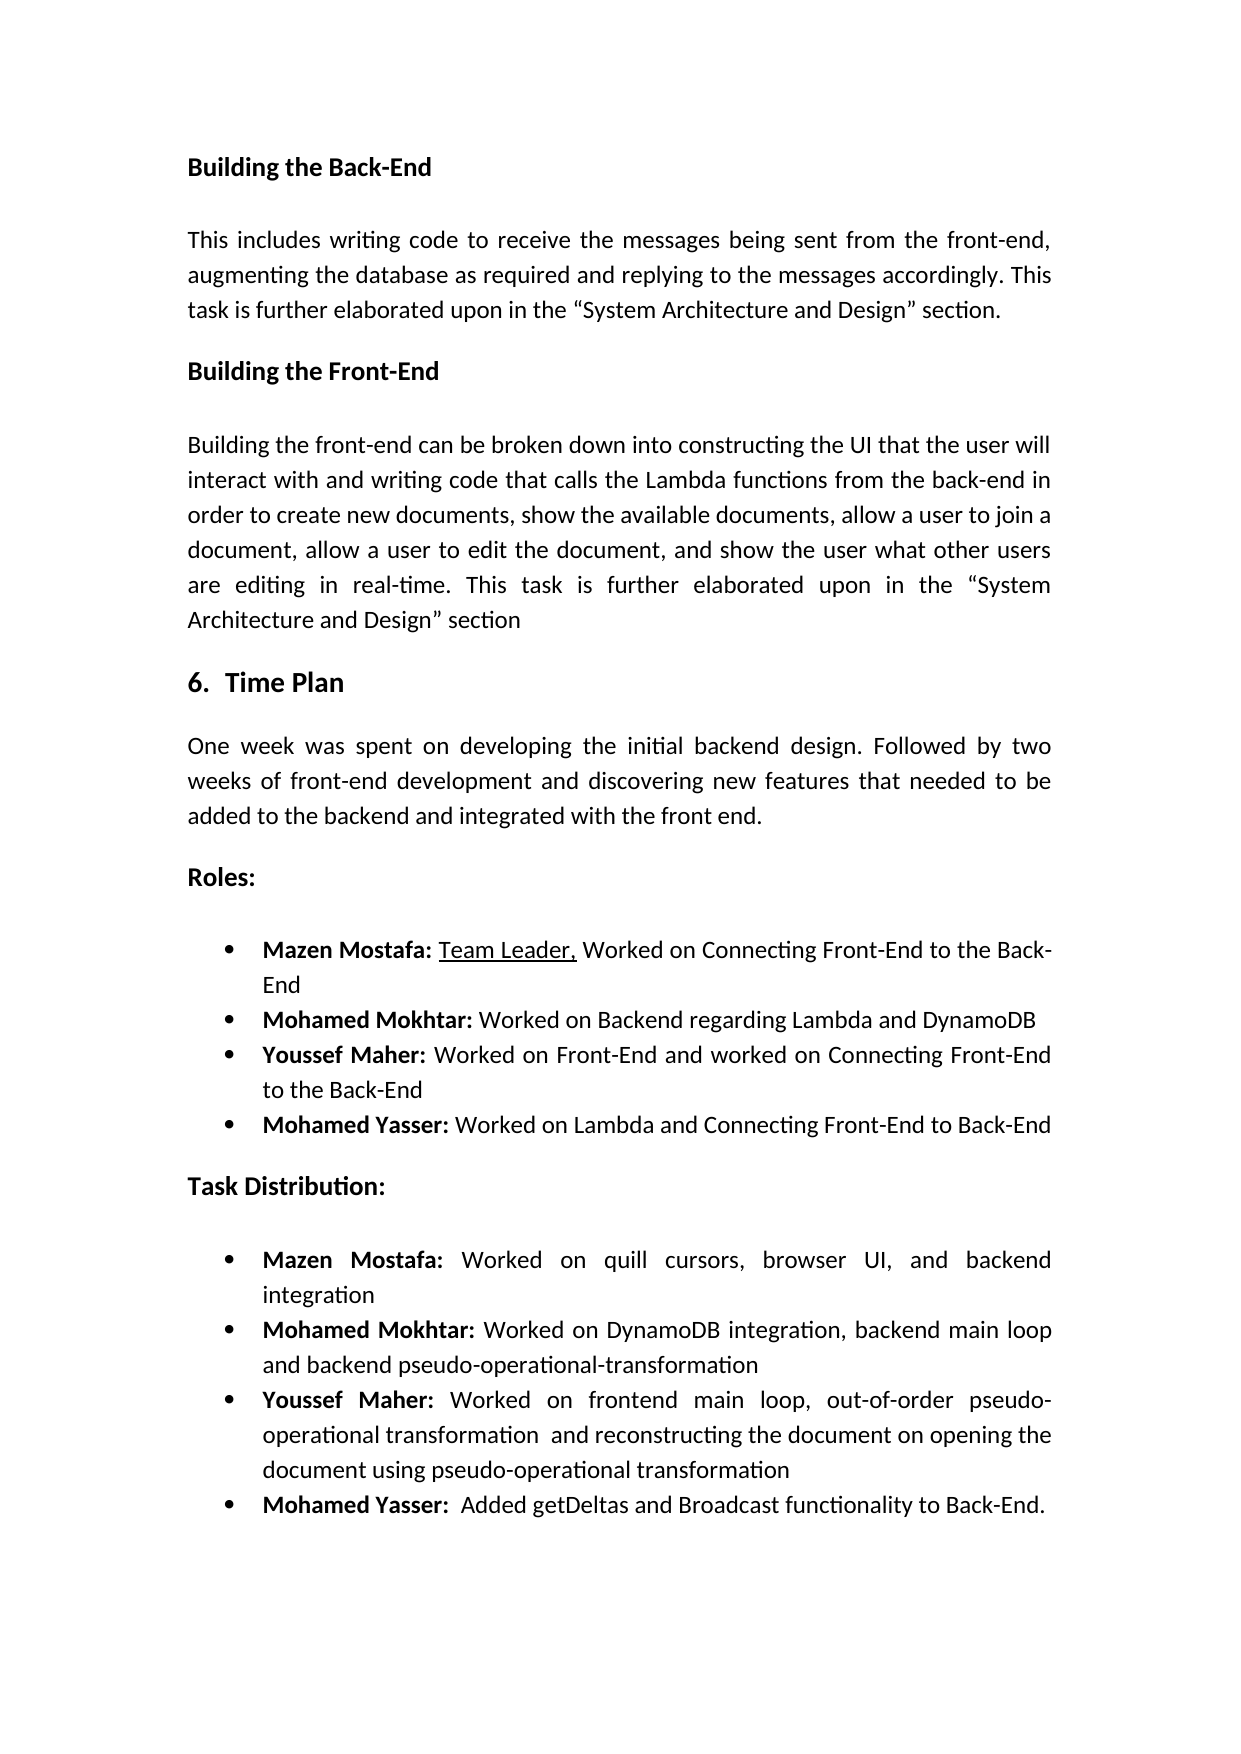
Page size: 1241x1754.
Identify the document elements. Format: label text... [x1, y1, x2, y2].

list Mohamed Mokhtar: Worked on Backend regarding Lambda and DynamoDB [225, 1004, 1053, 1035]
text One week was spent on developing the initial backend design. Followed by two weeks of front-end development and discovering new features that needed to be added to the backend and integrated with the front end. [187, 730, 1053, 830]
subtitle Building the Back-End [187, 150, 1053, 183]
list Mohamed Yasser: Added getDeltas and Broadcast functionality to Back-End. [225, 1489, 1053, 1519]
list Youssef Maher: Worked on frontend main loop, out-of-order pseudo-operational transformation and reconstructing the document on opening the document using pseudo-operational transformation [225, 1384, 1053, 1484]
subtitle Building the Front-End [187, 354, 1053, 387]
list Mazen Mostafa: Worked on quill cursors, browser UI, and backend integration [225, 1244, 1053, 1309]
list Youssef Maher: Worked on Front-End and worked on Connecting Front-End to the Back-End [225, 1039, 1053, 1105]
list Mazen Mostafa: Team Leader, Worked on Connecting Front-End to the Back-End [225, 934, 1053, 1000]
text This includes writing code to receive the messages being sent from the front-end, augmenting the database as required and replying to the messages accordingly. This task is further elaborated upon in the “System Architecture and Design” section. [187, 224, 1053, 325]
subtitle Time Plan [187, 664, 1053, 699]
text Building the front-end can be broken down into constructing the UI that the user will interact with and writing code that calls the Lambda functions from the back-end in order to create new documents, show the available documents, allow a user to join a document, allow a user to edit the document, and show the user what other users are editing in real-time. This task is further elaborated upon in the “System Architecture and Design” section [187, 429, 1053, 634]
list Mohamed Yasser: Worked on Lambda and Connecting Front-End to Back-End [225, 1109, 1053, 1140]
subtitle Task Distribution: [187, 1169, 1053, 1202]
list Mohamed Mokhtar: Worked on DynamoDB integration, backend main loop and backend pseudo-operational-transformation [225, 1314, 1053, 1379]
subtitle Roles: [187, 860, 1053, 893]
